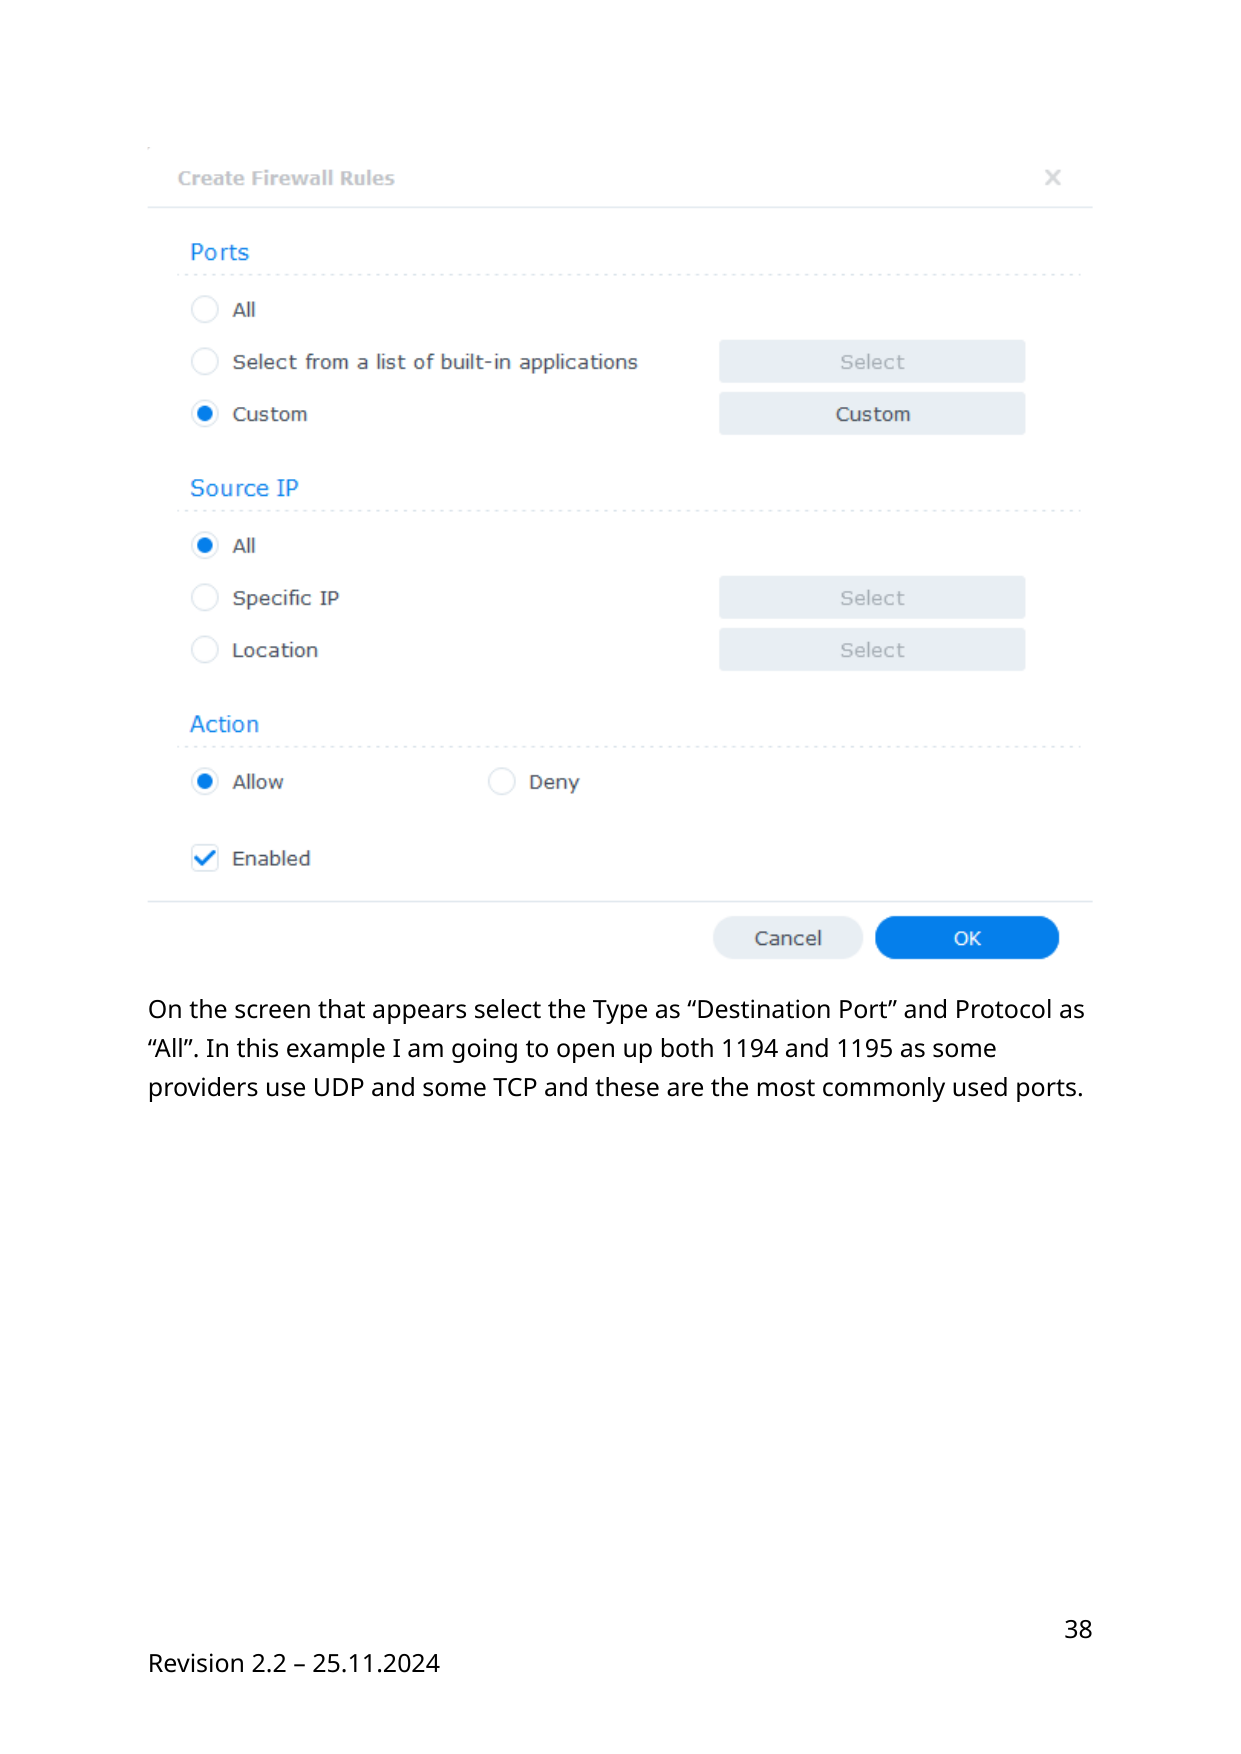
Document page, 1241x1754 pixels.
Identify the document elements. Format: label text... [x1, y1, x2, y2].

picture [147, 147, 1093, 970]
text On the screen that appears select the Type as “Destination Port” and Protocol as “All”. In this example I am going to open up both 1194 and 1195 as some providers use UDP and some TCP and these are the most commonly used ports. [148, 991, 1093, 1104]
